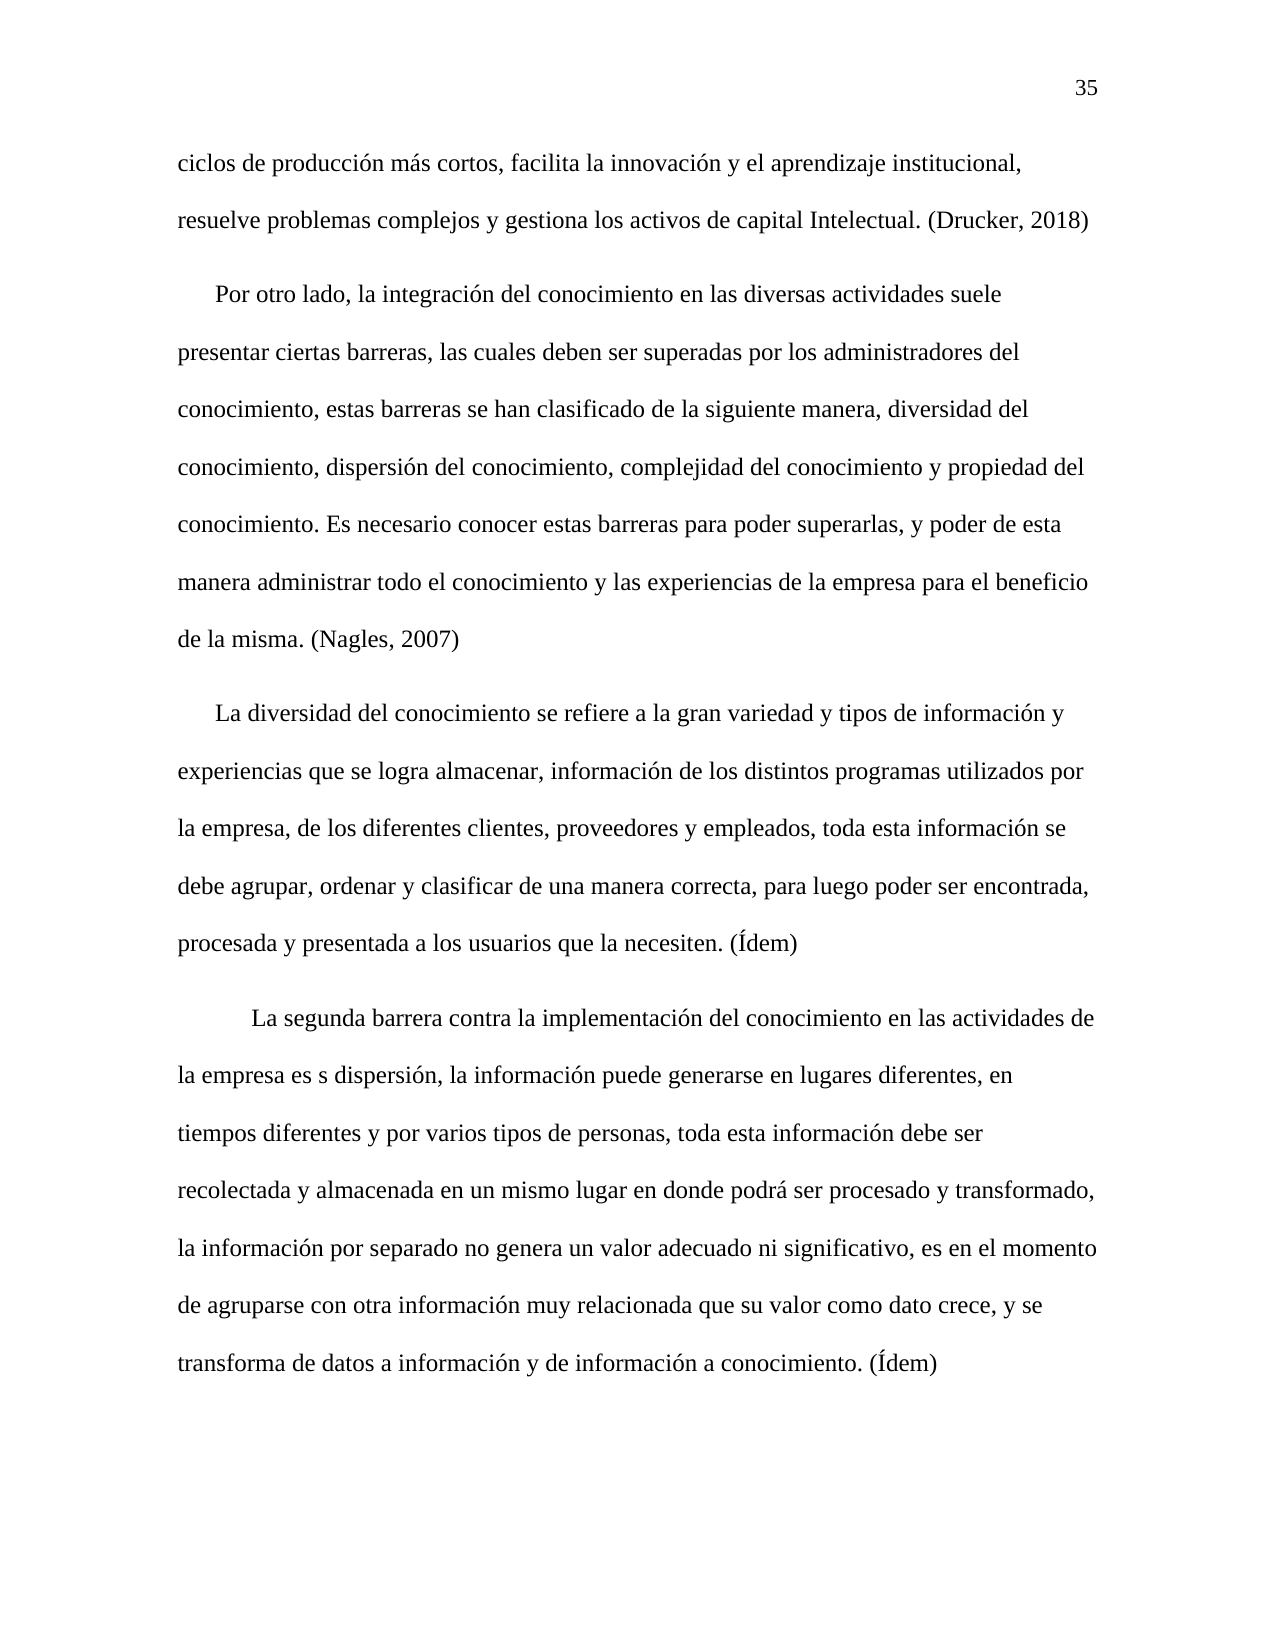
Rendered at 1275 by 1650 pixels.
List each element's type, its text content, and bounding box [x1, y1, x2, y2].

text Por otro lado, la integración del conocimiento en las diversas actividades suele presentar ciertas barreras, las cuales deben ser superadas por los administradores del conocimiento, estas barreras se han clasificado de la siguiente manera, diversidad del conocimiento, dispersión del conocimiento, complejidad del conocimiento y propiedad del conocimiento. Es necesario conocer estas barreras para poder superarlas, y poder de esta manera administrar todo el conocimiento y las experiencias de la empresa para el beneficio de la misma. [177, 279, 1098, 653]
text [177, 148, 1098, 234]
text La diversidad del conocimiento se refiere a la gran variedad y tipos de información y experiencias que se logra almacenar, información de los distintos programas utilizados por la empresa, de los diferentes clientes, proveedores y empleados, toda esta información se debe agrupar, ordenar y clasificar de una manera correcta, para luego poder ser encontrada, procesada y presentada a los usuarios que la necesiten. (Ídem) [177, 698, 1098, 957]
text La segunda barrera contra la implementación del conocimiento en las actividades de la empresa es s dispersión, la información puede generarse en lugares diferentes, en tiempos diferentes y por varios tipos de personas, toda esta información debe ser recolectada y almacenada en un mismo lugar en donde podrá ser procesado y transformado, la información por separado no genera un valor adecuado ni significativo, es en el momento de agruparse con otra información muy relacionada que su valor como dato crece, y se transforma de datos a información y de información a conocimiento. (Ídem) [177, 1003, 1098, 1376]
